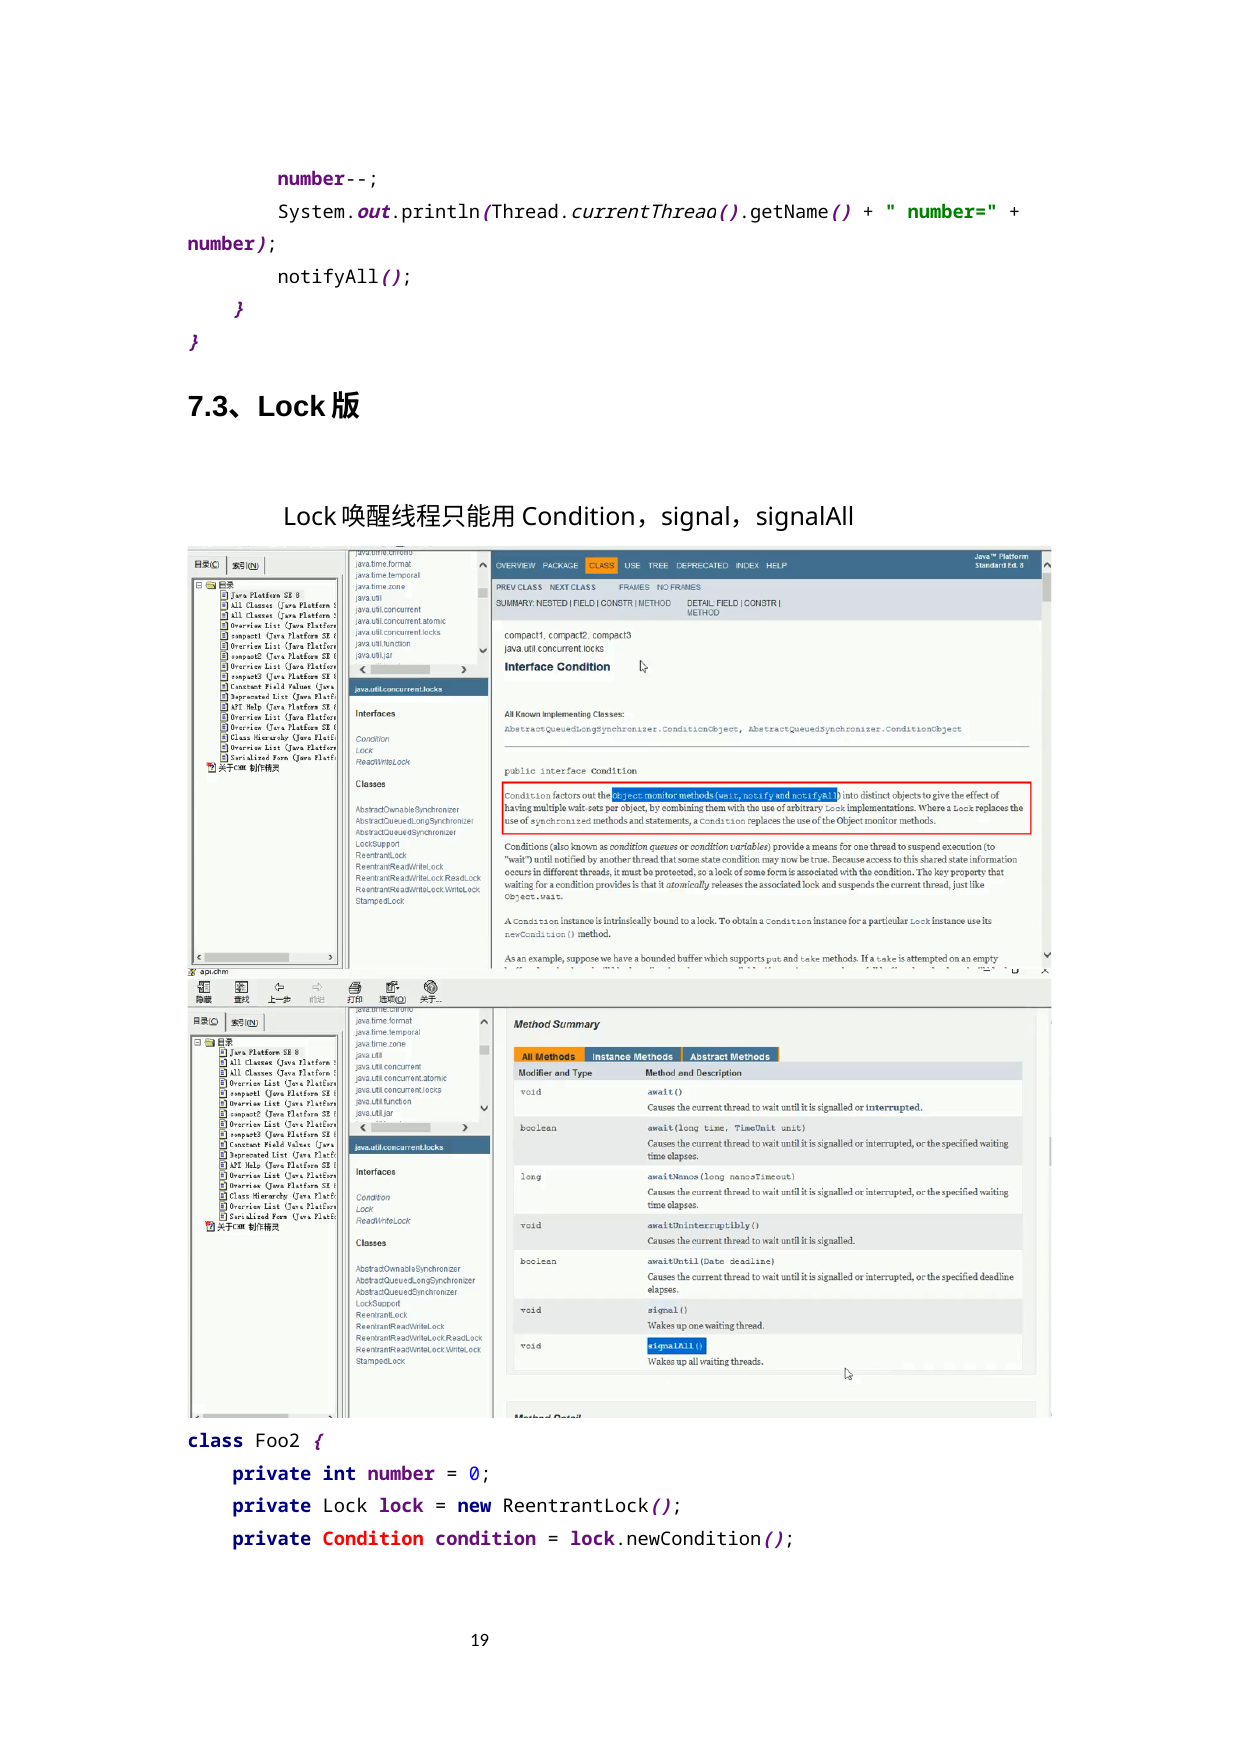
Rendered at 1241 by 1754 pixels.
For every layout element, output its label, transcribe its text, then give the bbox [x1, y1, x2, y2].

subtitle 7.3、Lock版 [187, 372, 1053, 437]
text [187, 162, 1053, 357]
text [187, 1424, 1053, 1554]
picture [187, 546, 1052, 1418]
text Lock唤醒线程只能用Condition，signal，signalAll [187, 482, 1053, 547]
